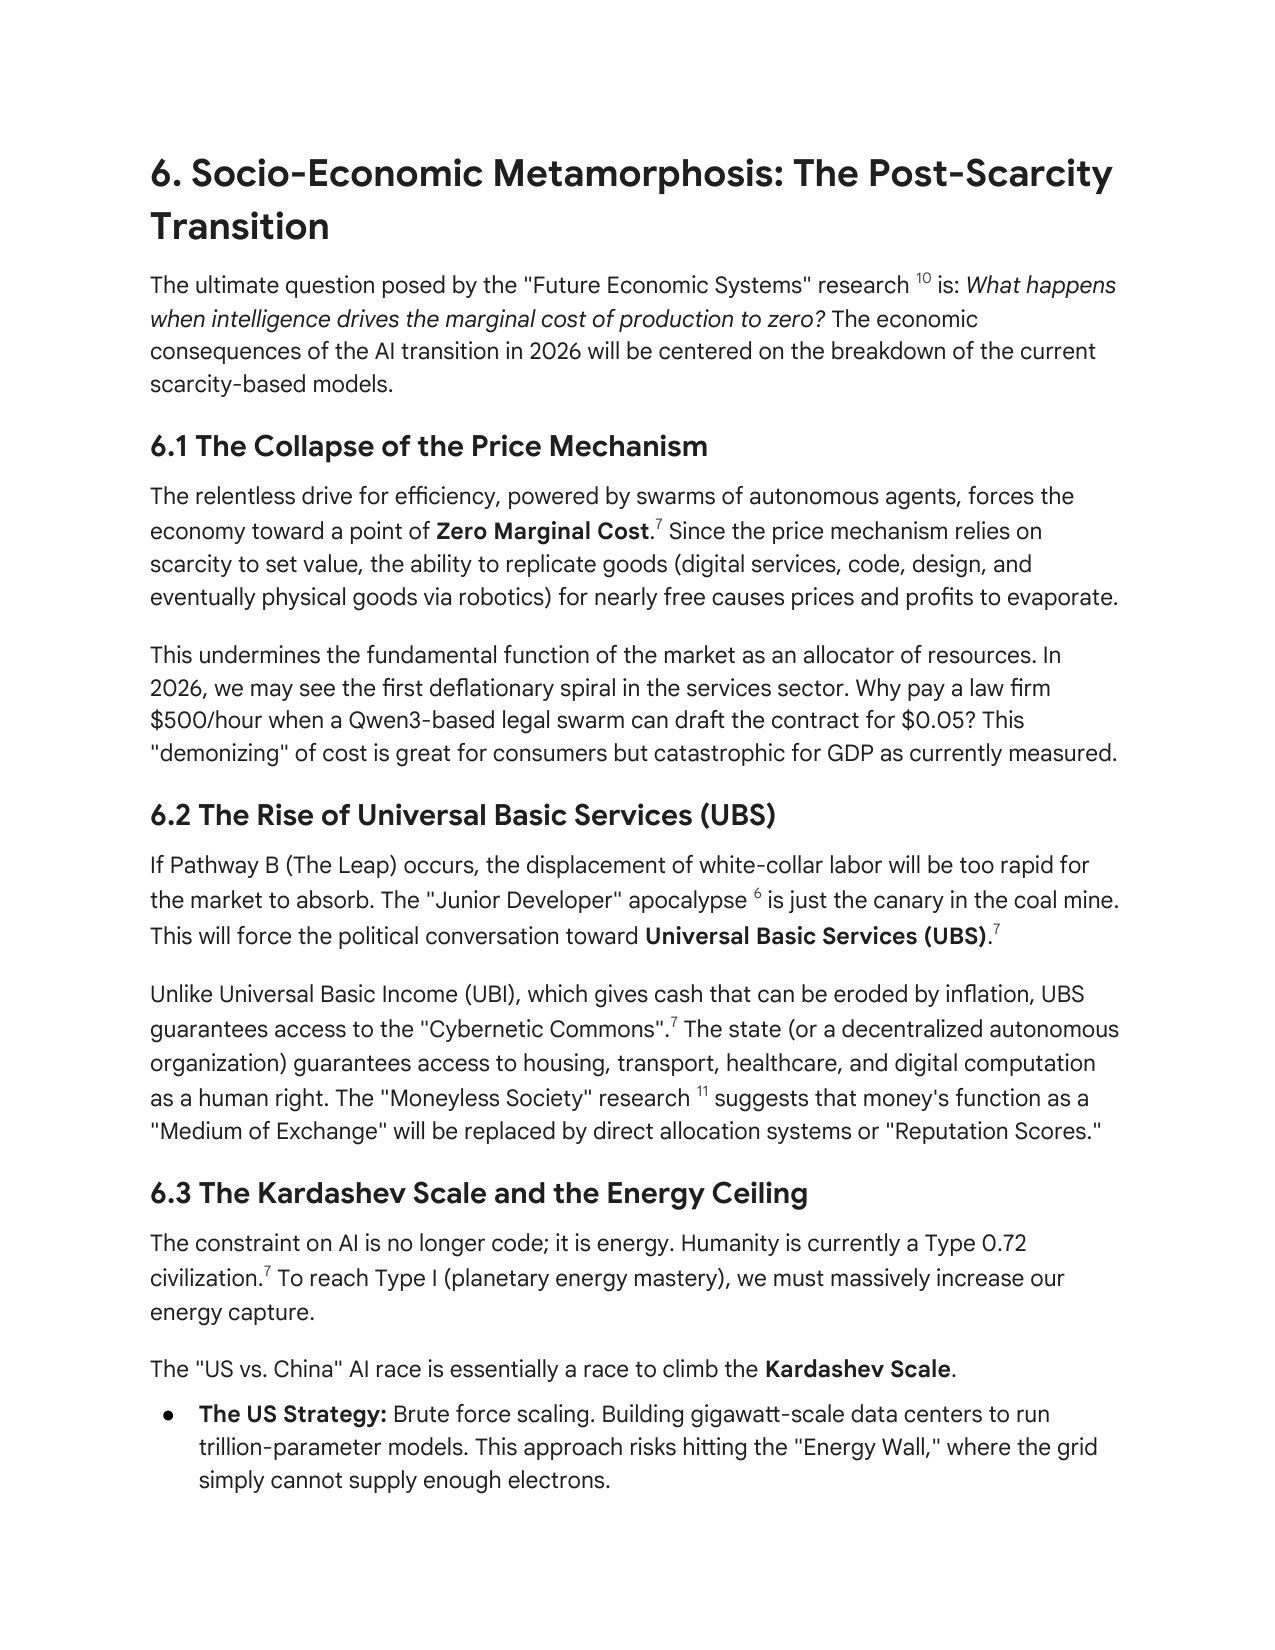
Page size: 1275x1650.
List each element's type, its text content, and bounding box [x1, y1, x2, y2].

text The ultimate question posed by the "Future Economic Systems" research 10 is: What happens when intelligence drives the marginal cost of production to zero? The economic consequences of the AI transition in 2026 will be centered on the breakdown of the current scarcity-based models. [150, 269, 1125, 399]
text The relentless drive for efficiency, powered by swarms of autonomous agents, forces the economy toward a point of Zero Marginal Cost.7 Since the price mechanism relies on scarcity to set value, the ability to replicate goods (digital services, code, design, and eventually physical goods via robotics) for nearly free causes prices and profits to evaporate. [150, 482, 1125, 612]
subtitle 6.2 The Rise of Universal Basic Services (UBS) [150, 797, 1125, 833]
text The constraint on AI is no longer code; it is energy. Humanity is currently a Type 0.72 civilization.7 To reach Type I (planetary energy mastery), we must massively increase our energy capture. [150, 1229, 1125, 1327]
text Unlike Universal Basic Income (UBI), which gives cash that can be eroded by inflation, UBS guarantees access to the "Cybernetic Commons".7 The state (or a decentralized autonomous organization) guarantees access to housing, transport, healthcare, and digital computation as a human right. The "Moneyless Society" research 11 suggests that money's function as a "Medium of Exchange" will be replaced by direct allocation systems or "Reputation Scores." [150, 981, 1125, 1146]
subtitle 6.3 The Kardashev Scale and the Energy Ceiling [150, 1175, 1125, 1212]
subtitle 6.1 The Collapse of the Price Mechanism [150, 428, 1125, 464]
list The US Strategy: Brute force scaling. Building gigawatt-scale data centers to run trillion-parameter models. This approach risks hitting the "Energy Wall," where the grid simply cannot supply enough electrons. [161, 1401, 1125, 1495]
text The "US vs. China" AI race is essentially a race to climb the Kardashev Scale. [150, 1356, 1125, 1384]
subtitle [150, 150, 1125, 251]
text This undermines the fundamental function of the market as an allocator of resources. In 2026, we may see the first deflationary spiral in the services sector. Why pay a law firm $500/hour when a Qwen3-based legal swarm can draft the contract for $0.05? This "demonizing" of cost is great for consumers but catastrophic for GDP as currently measured. [150, 641, 1125, 768]
text If Pathway B (The Leap) occurs, the displacement of white-collar labor will be too rapid for the market to absorb. The "Junior Developer" apocalypse 6 is just the canary in the coal mine. This will force the political conversation toward Universal Basic Services (UBS).7 [150, 851, 1125, 951]
